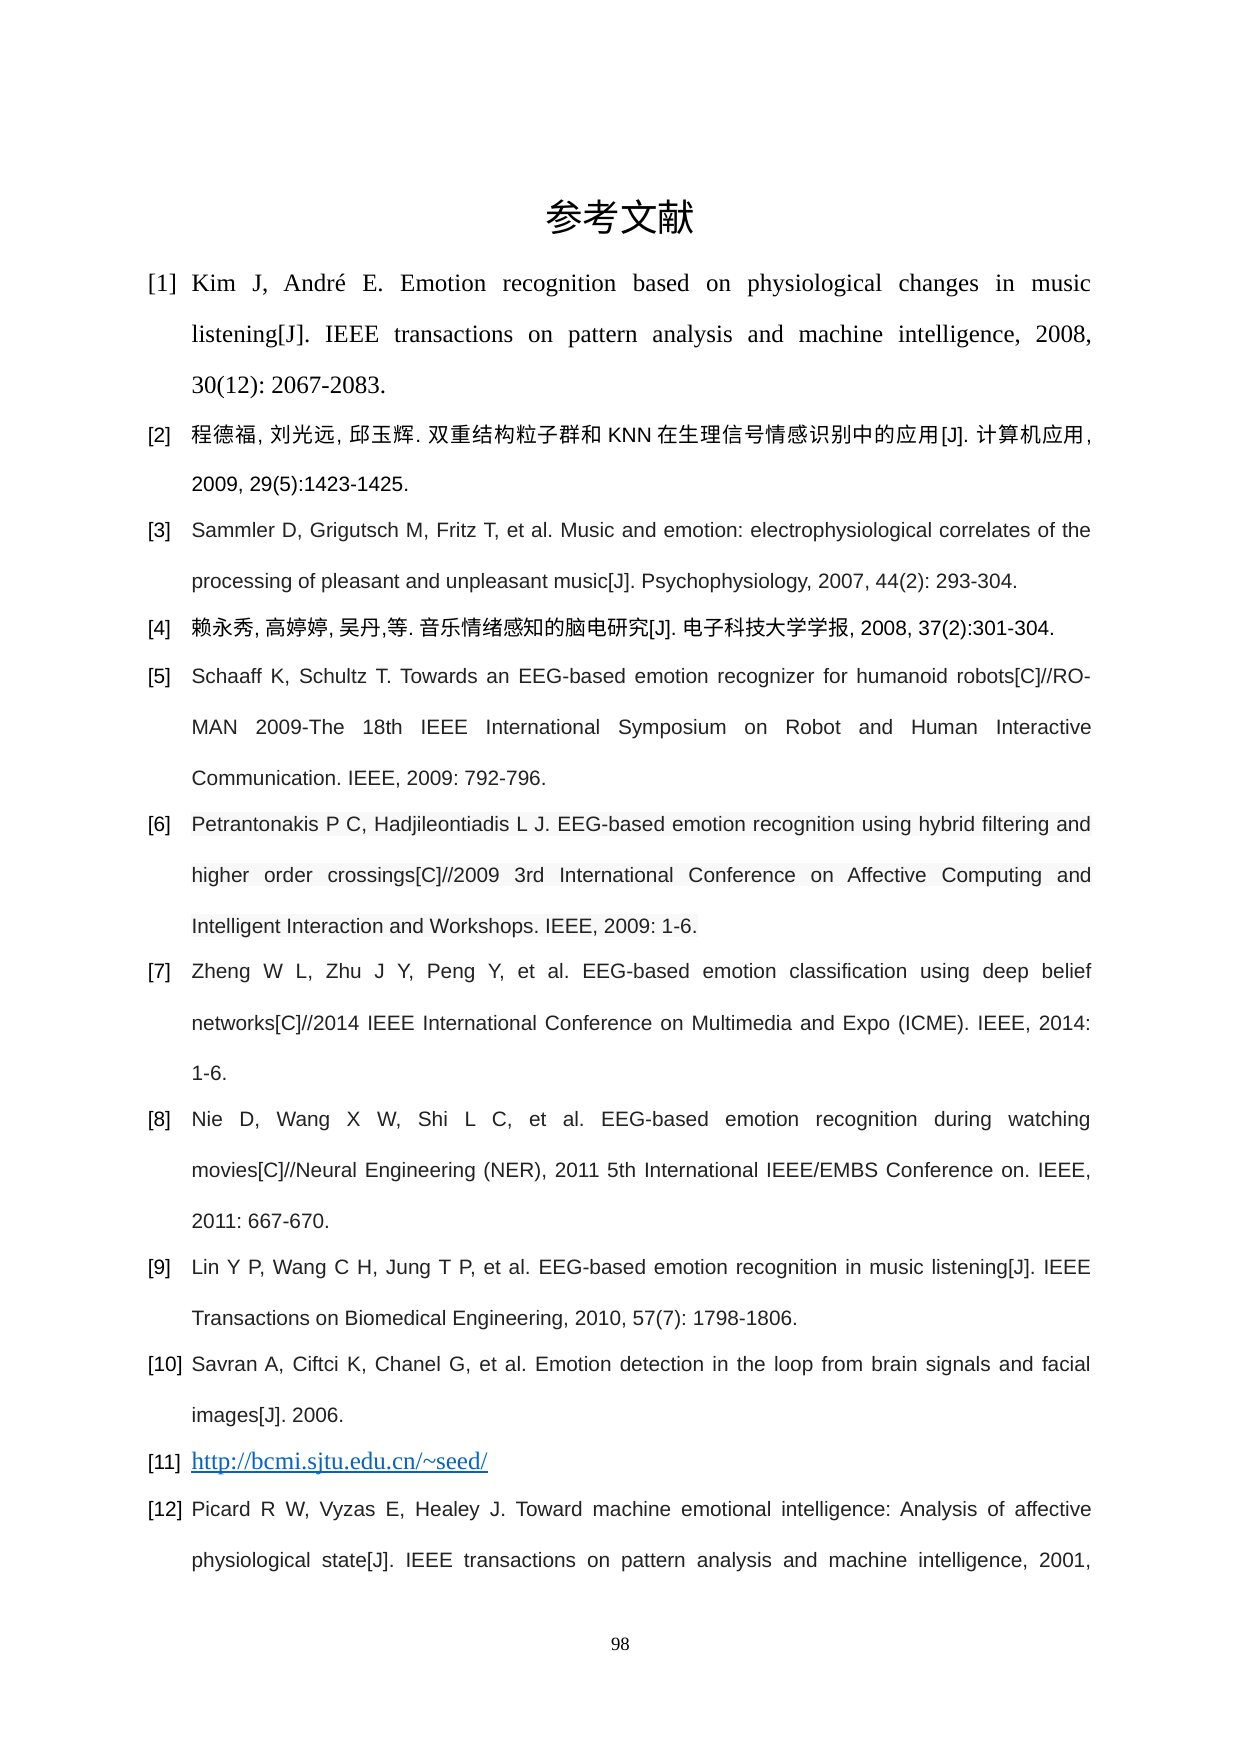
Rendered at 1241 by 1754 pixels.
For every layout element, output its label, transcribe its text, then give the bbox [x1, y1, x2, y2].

list Savran A, Ciftci K, Chanel G, et al. Emotion detection in the loop from brain signals and facial images[J]. 2006. [148, 1347, 1092, 1432]
list Schaaff K, Schultz T. Towards an EEG-based emotion recognizer for humanoid robots[C]//RO-MAN 2009-The 18th IEEE International Symposium on Robot and Human Interactive Communication. IEEE, 2009: 792-796. [148, 659, 1092, 794]
list Sammler D, Grigutsch M, Fritz T, et al. Music and emotion: electrophysiological correlates of the processing of pleasant and unpleasant music[J]. Psychophysiology, 2007, 44(2): 293-304. [148, 513, 1092, 598]
list Nie D, Wang X W, Shi L C, et al. EEG-based emotion recognition during watching movies[C]//Neural Engineering (NER), 2011 5th International IEEE/EMBS Conference on. IEEE, 2011: 667-670. [148, 1102, 1092, 1238]
list 赖永秀, 高婷婷, 吴丹,等. 音乐情绪感知的脑电研究[J]. 电子科技大学学报, 2008, 37(2):301-304. [148, 610, 1092, 644]
subtitle 参考文献 [148, 181, 1092, 249]
list http://bcmi.sjtu.edu.cn/~seed/ [148, 1444, 1092, 1478]
list Kim J, André E. Emotion recognition based on physiological changes in music listening[J]. IEEE transactions on pattern analysis and machine intelligence, 2008, 30(12): 2067-2083. [148, 266, 1092, 402]
list 程德福, 刘光远, 邱玉辉. 双重结构粒子群和KNN在生理信号情感识别中的应用[J]. 计算机应用, 2009, 29(5):1423-1425. [148, 416, 1092, 501]
list Petrantonakis P C, Hadjileontiadis L J. EEG-based emotion recognition using hybrid filtering and higher order crossings[C]//2009 3rd International Conference on Affective Computing and Intelligent Interaction and Workshops. IEEE, 2009: 1-6. [148, 807, 1092, 942]
list Zheng W L, Zhu J Y, Peng Y, et al. EEG-based emotion classification using deep belief networks[C]//2014 IEEE International Conference on Multimedia and Expo (ICME). IEEE, 2014: 1-6. [148, 954, 1092, 1090]
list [148, 1492, 1092, 1577]
